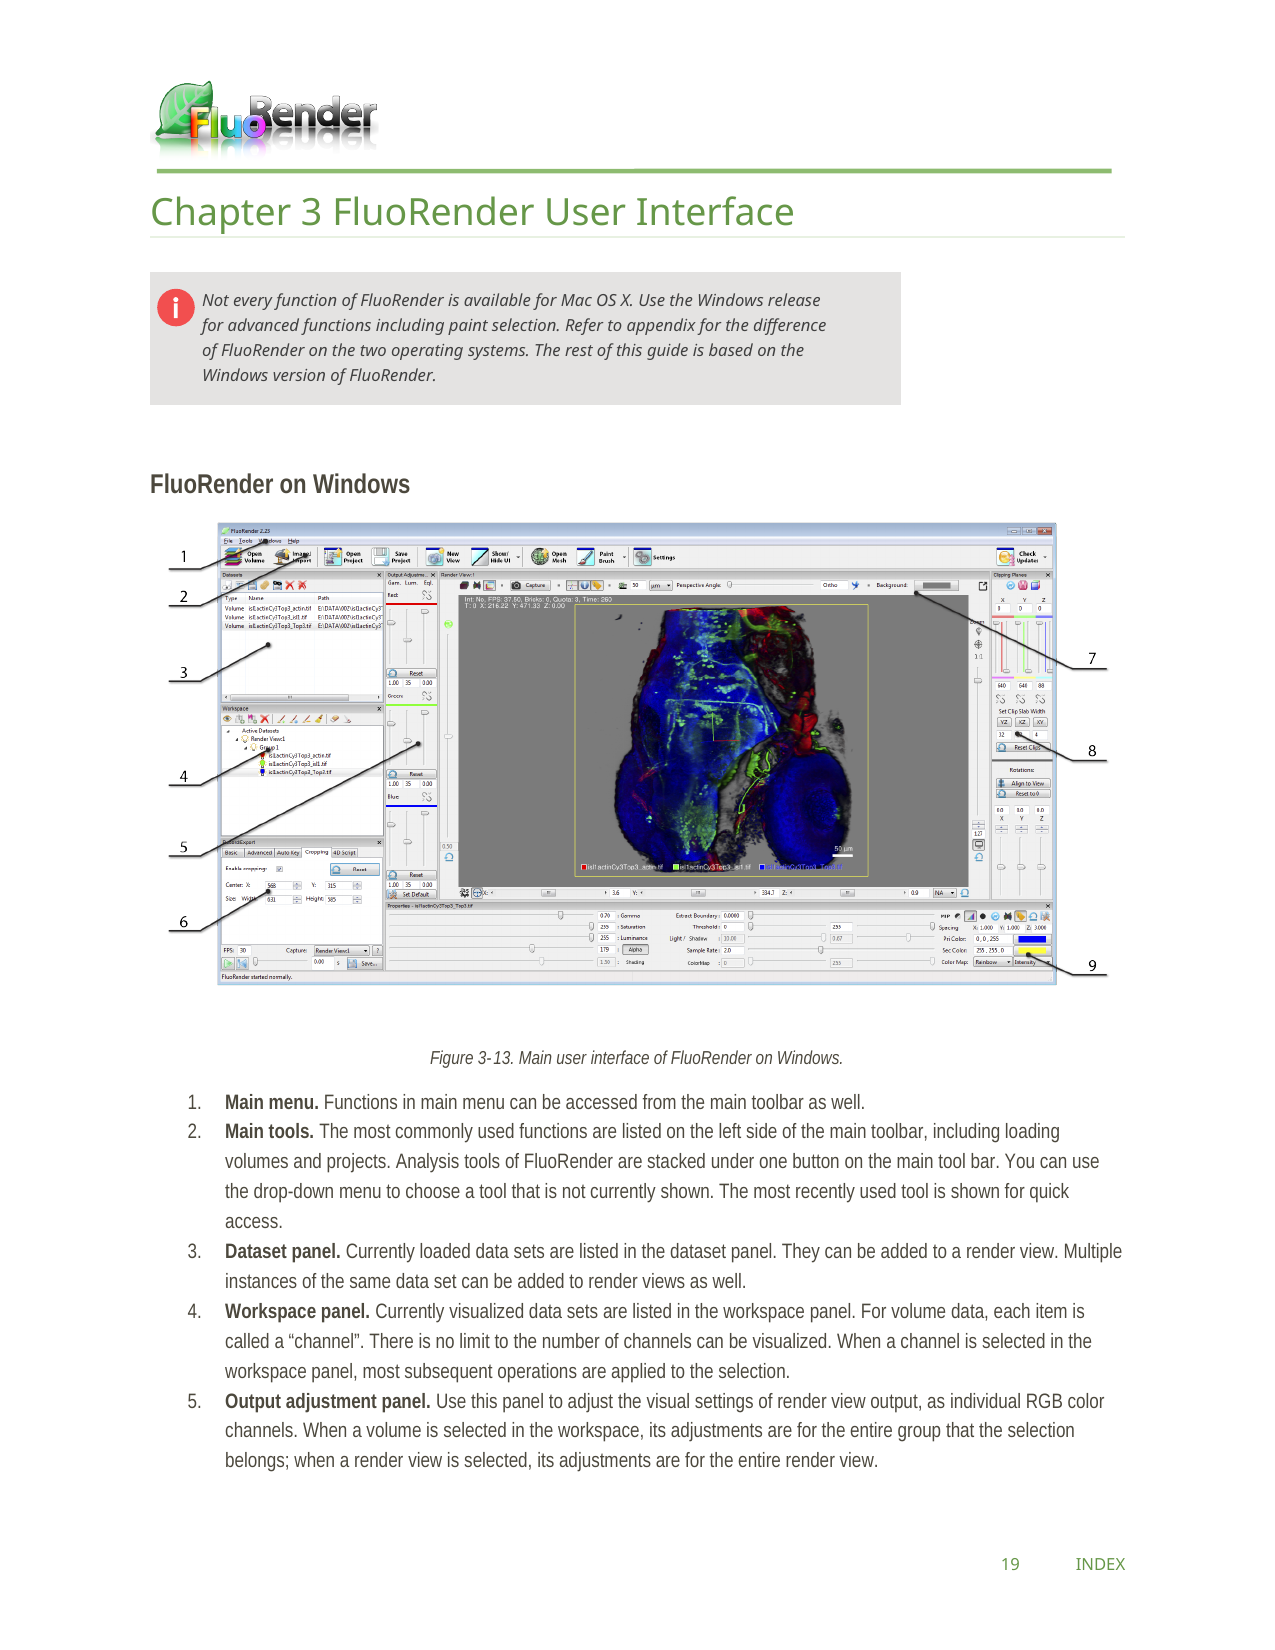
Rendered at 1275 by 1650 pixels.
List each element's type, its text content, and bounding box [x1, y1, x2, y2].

table_header Not every function of FluoRender is available for Mac OS X. Use the Windows release for advanced functions including paint selection. Refer to appendix for the difference of FluoRender on the two operating systems. The rest of this guide is based on the Windows version of FluoRender. [202, 272, 901, 405]
list Workspace panel. Currently visualized data sets are listed in the workspace panel. For volume data, each item is called a “channel”. There is no limit to the number of channels can be visualized. When a channel is selected in the workspace panel, most subsequent operations are applied to the selection. [187, 1299, 1125, 1383]
table_header [150, 272, 202, 405]
list Main menu. Functions in main menu can be accessed from the main toolbar as well. [187, 1089, 1125, 1113]
picture [150, 75, 379, 162]
subtitle FluoRender User Interface [150, 185, 1125, 236]
subtitle FluoRender on Windows [150, 468, 1125, 499]
list Output adjustment panel. Use this panel to adjust the visual settings of render view output, as individual RGB color channels. When a volume is selected in the workspace, its adjustments are for the entire group that the selection belongs; when a render view is selected, its adjustments are for the entire render view. [187, 1388, 1125, 1472]
picture [165, 511, 1111, 1008]
list Dataset panel. Currently loaded data sets are listed in the dataset panel. They can be added to a render view. Multiple instances of the same data set can be added to render views as well. [187, 1239, 1125, 1293]
list Main tools. The most commonly used functions are listed on the left side of the main toolbar, including loading volumes and projects. Analysis tools of FluoRender are stacked under one button on the main tool bar. You can use the drop-down menu to choose a tool that is not currently shown. The most recently used tool is shown for quick access. [187, 1119, 1125, 1233]
